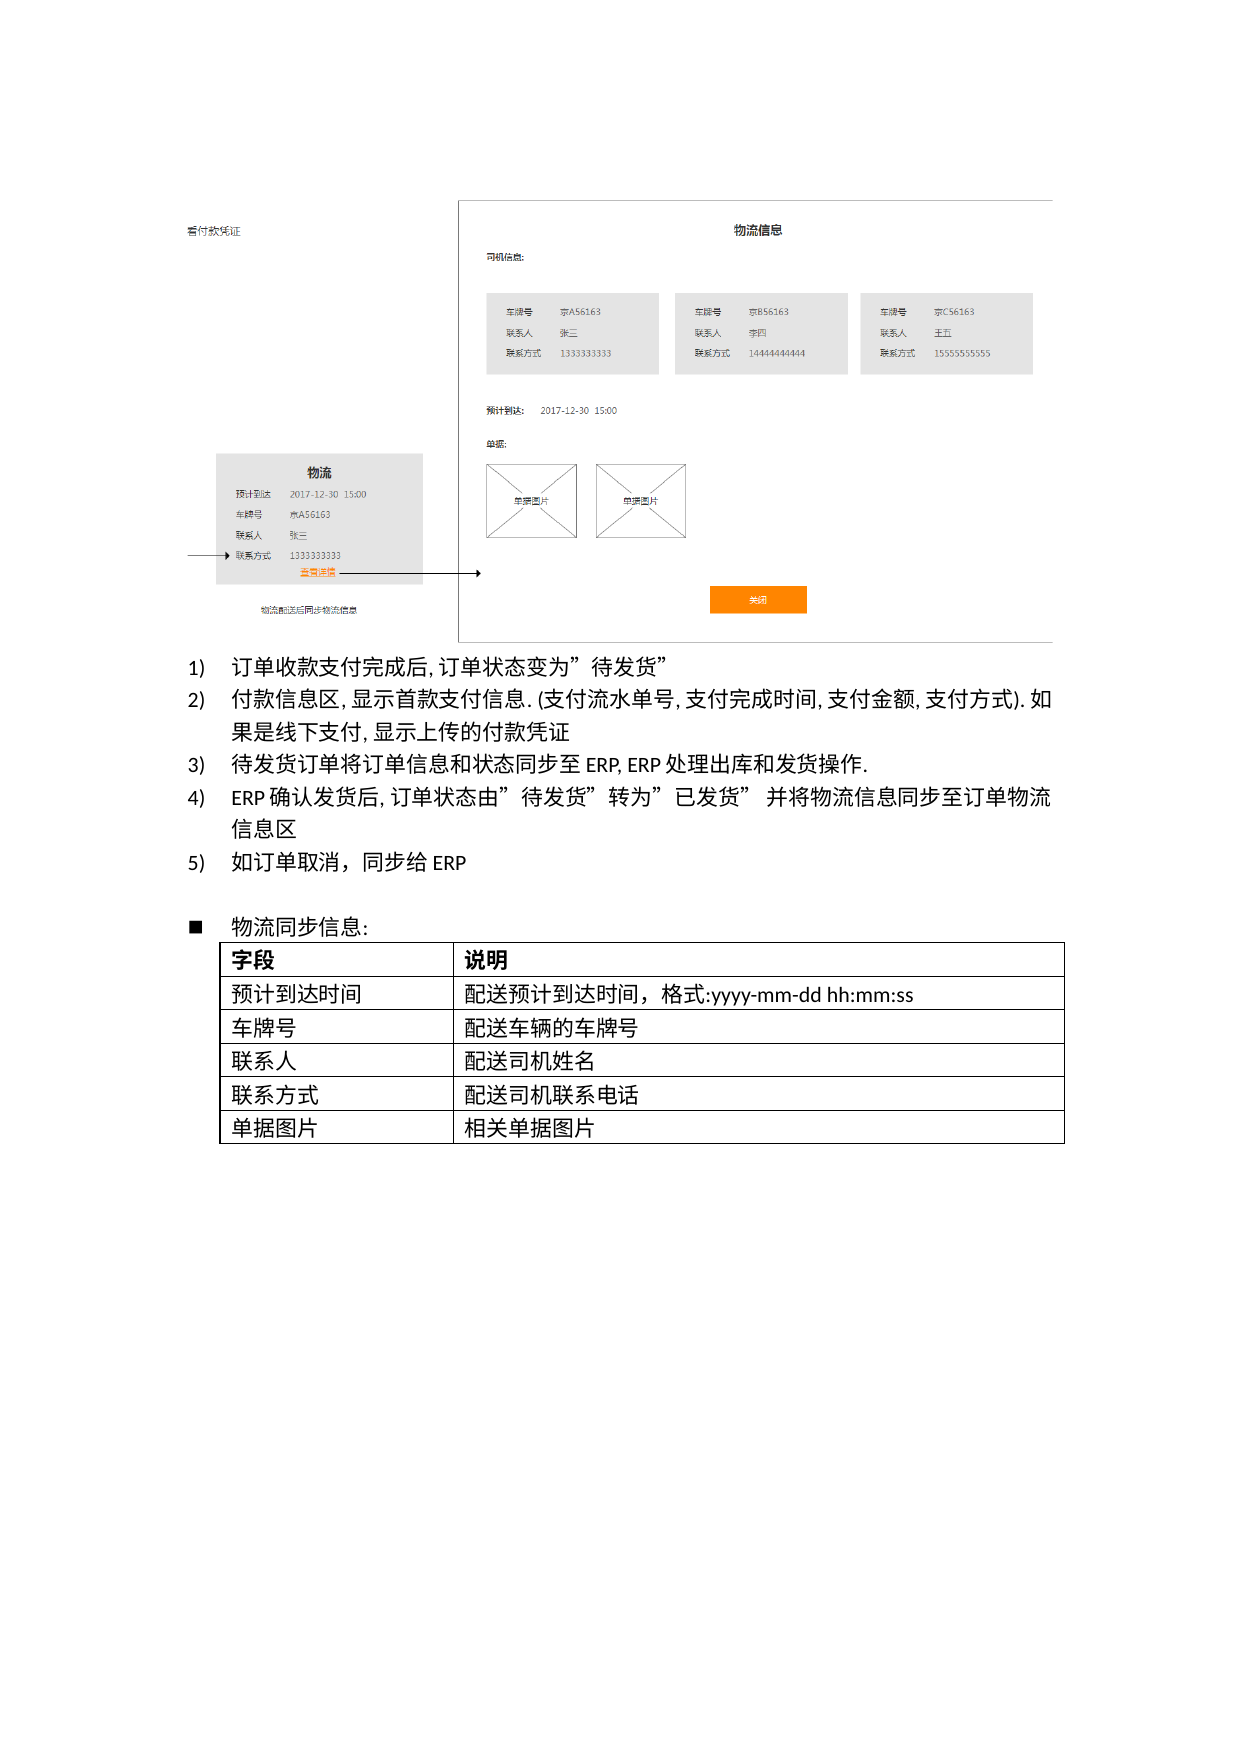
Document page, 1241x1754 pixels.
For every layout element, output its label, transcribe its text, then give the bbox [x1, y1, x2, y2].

list ERP确认发货后, 订单状态由”待发货”转为”已发货” 并将物流信息同步至订单物流信息区 [187, 779, 1053, 844]
table_header 说明 [454, 943, 1064, 976]
table_cell 配送车辆的车牌号 [454, 1010, 1064, 1043]
list 待发货订单将订单信息和状态同步至ERP, ERP处理出库和发货操作. [187, 747, 1053, 779]
table_cell 预计到达时间 [221, 977, 453, 1009]
table_cell 车牌号 [221, 1010, 453, 1043]
table_cell 联系人 [221, 1044, 453, 1076]
picture [187, 162, 1053, 643]
table_cell 配送预计到达时间，格式:yyyy-mm-dd hh:mm:ss [454, 977, 1064, 1009]
list 订单收款支付完成后, 订单状态变为”待发货” [187, 649, 1053, 682]
list 付款信息区, 显示首款支付信息. (支付流水单号, 支付完成时间, 支付金额, 支付方式). 如果是线下支付, 显示上传的付款凭证 [187, 682, 1053, 747]
table_cell 相关单据图片 [454, 1111, 1064, 1143]
list 如订单取消，同步给ERP [187, 844, 1053, 877]
list 物流同步信息: [187, 909, 1053, 942]
table_cell 配送司机联系电话 [454, 1077, 1064, 1110]
table_header 字段 [221, 943, 453, 976]
table_cell 联系方式 [221, 1077, 453, 1110]
table_cell 配送司机姓名 [454, 1044, 1064, 1076]
table_cell 单据图片 [221, 1111, 453, 1143]
